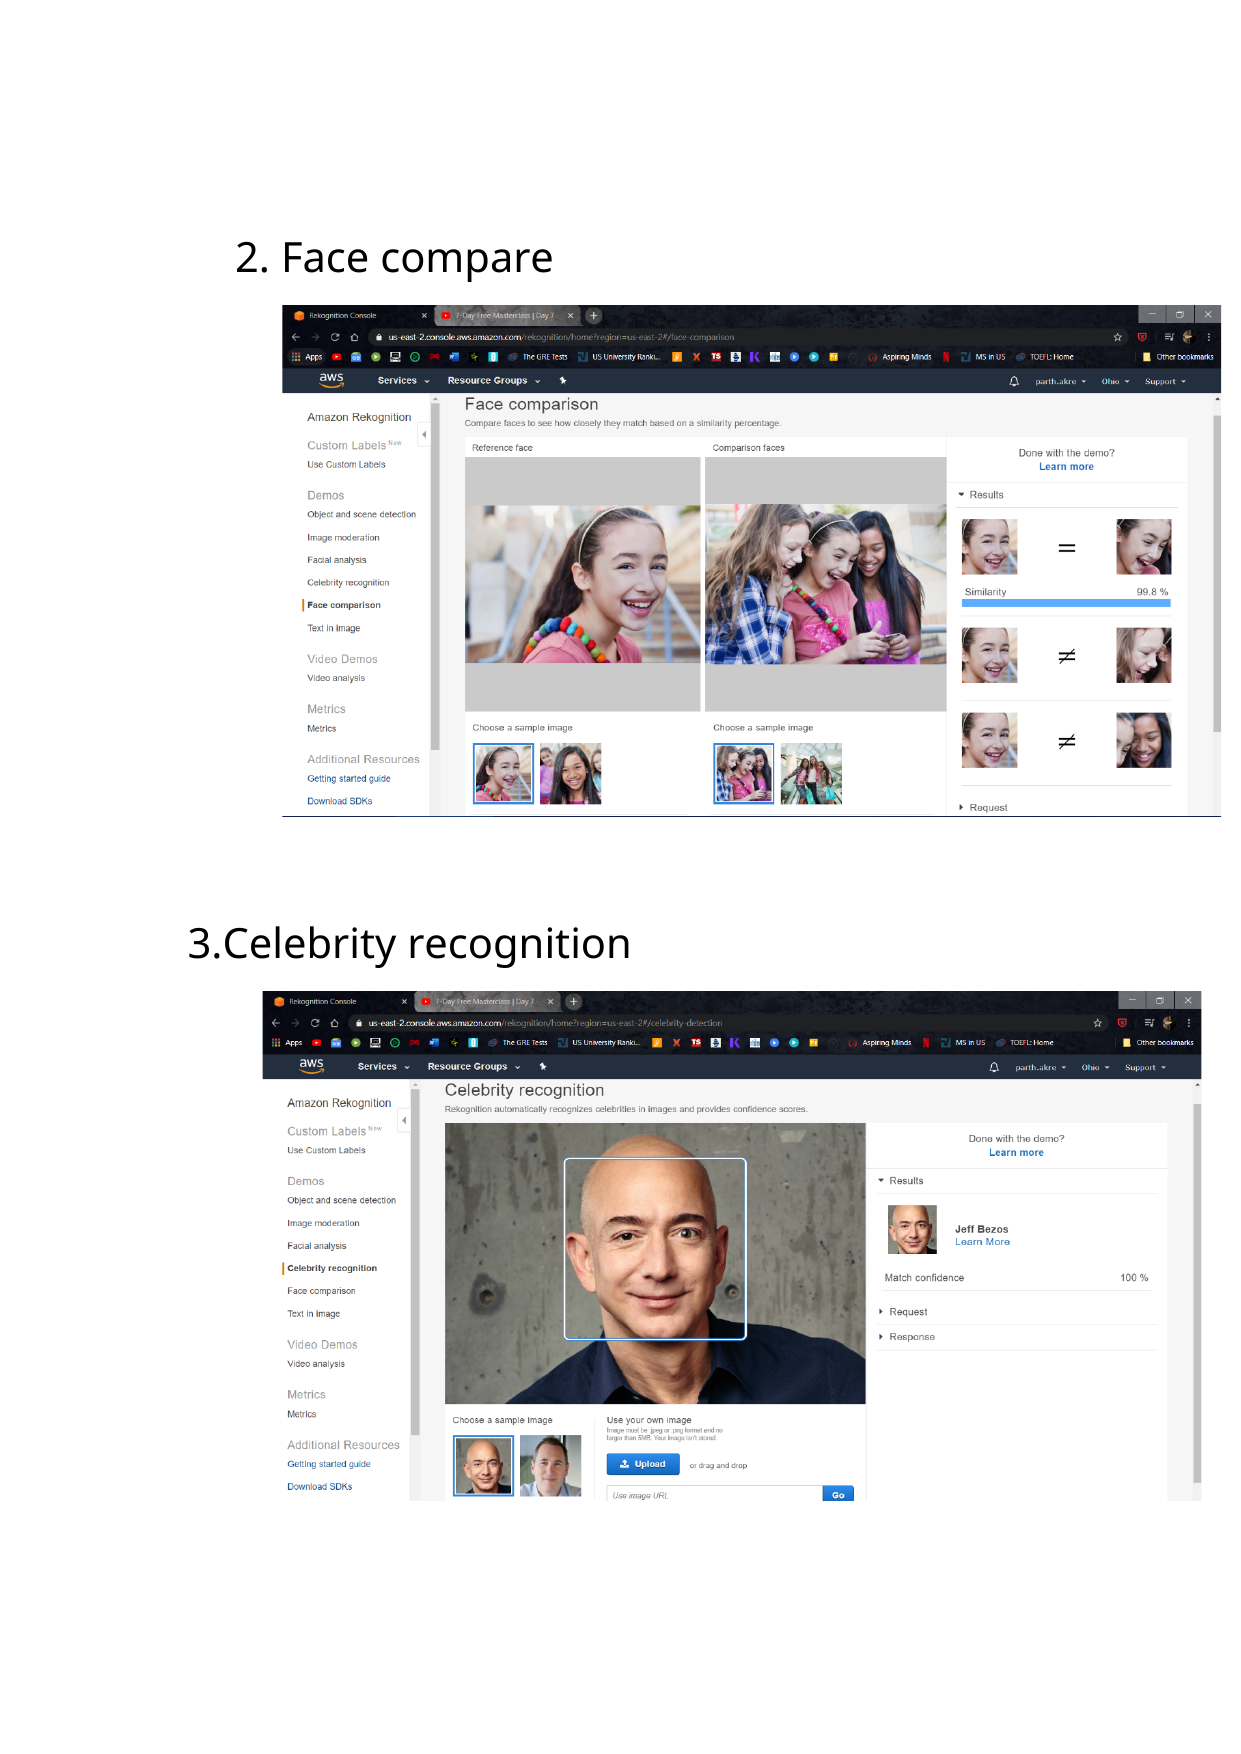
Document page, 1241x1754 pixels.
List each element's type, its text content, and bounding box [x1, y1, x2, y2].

picture [262, 991, 1202, 1501]
picture [282, 305, 1222, 817]
text 3.Celebrity recognition [187, 914, 1090, 971]
text 2. Face compare [235, 228, 1090, 285]
